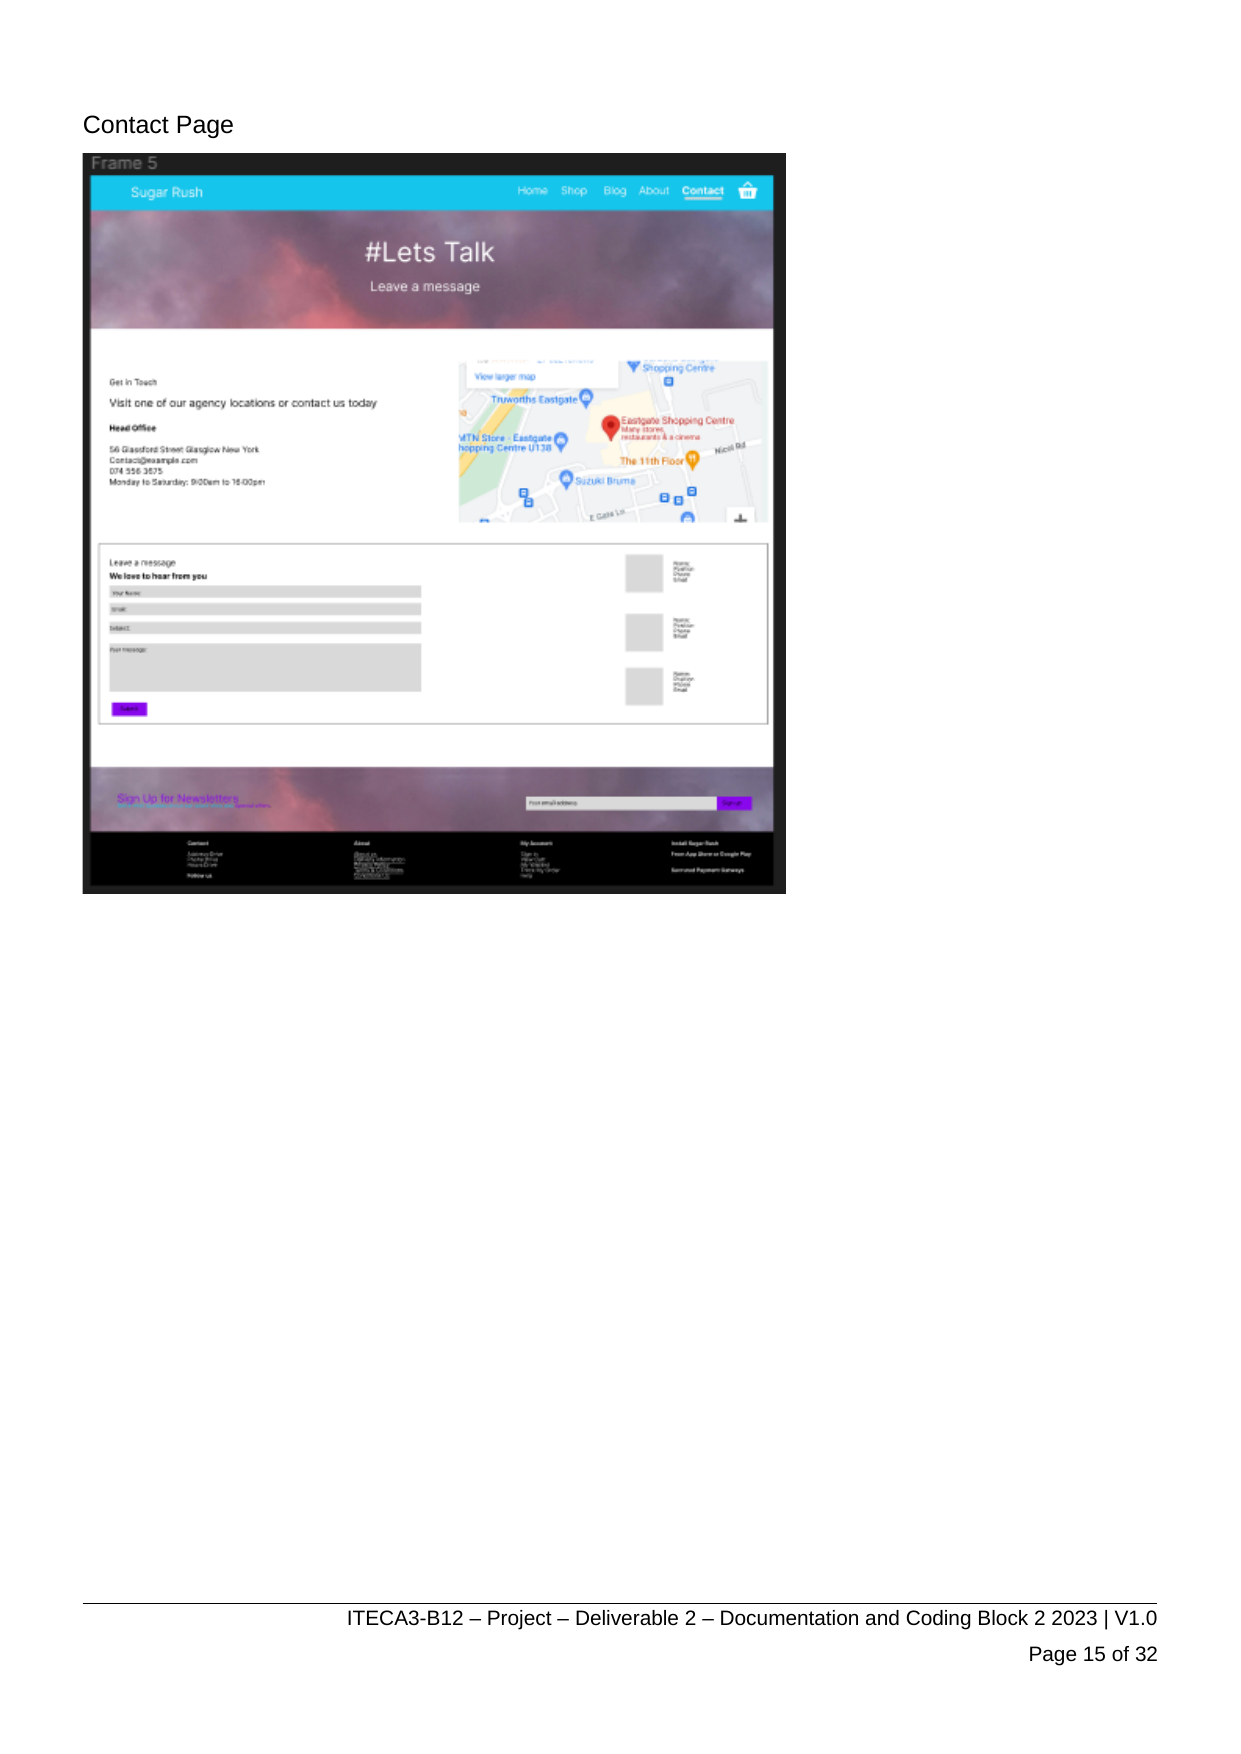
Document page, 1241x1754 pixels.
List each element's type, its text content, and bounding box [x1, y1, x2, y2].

text Contact Page [83, 110, 1157, 139]
picture [82, 153, 786, 894]
